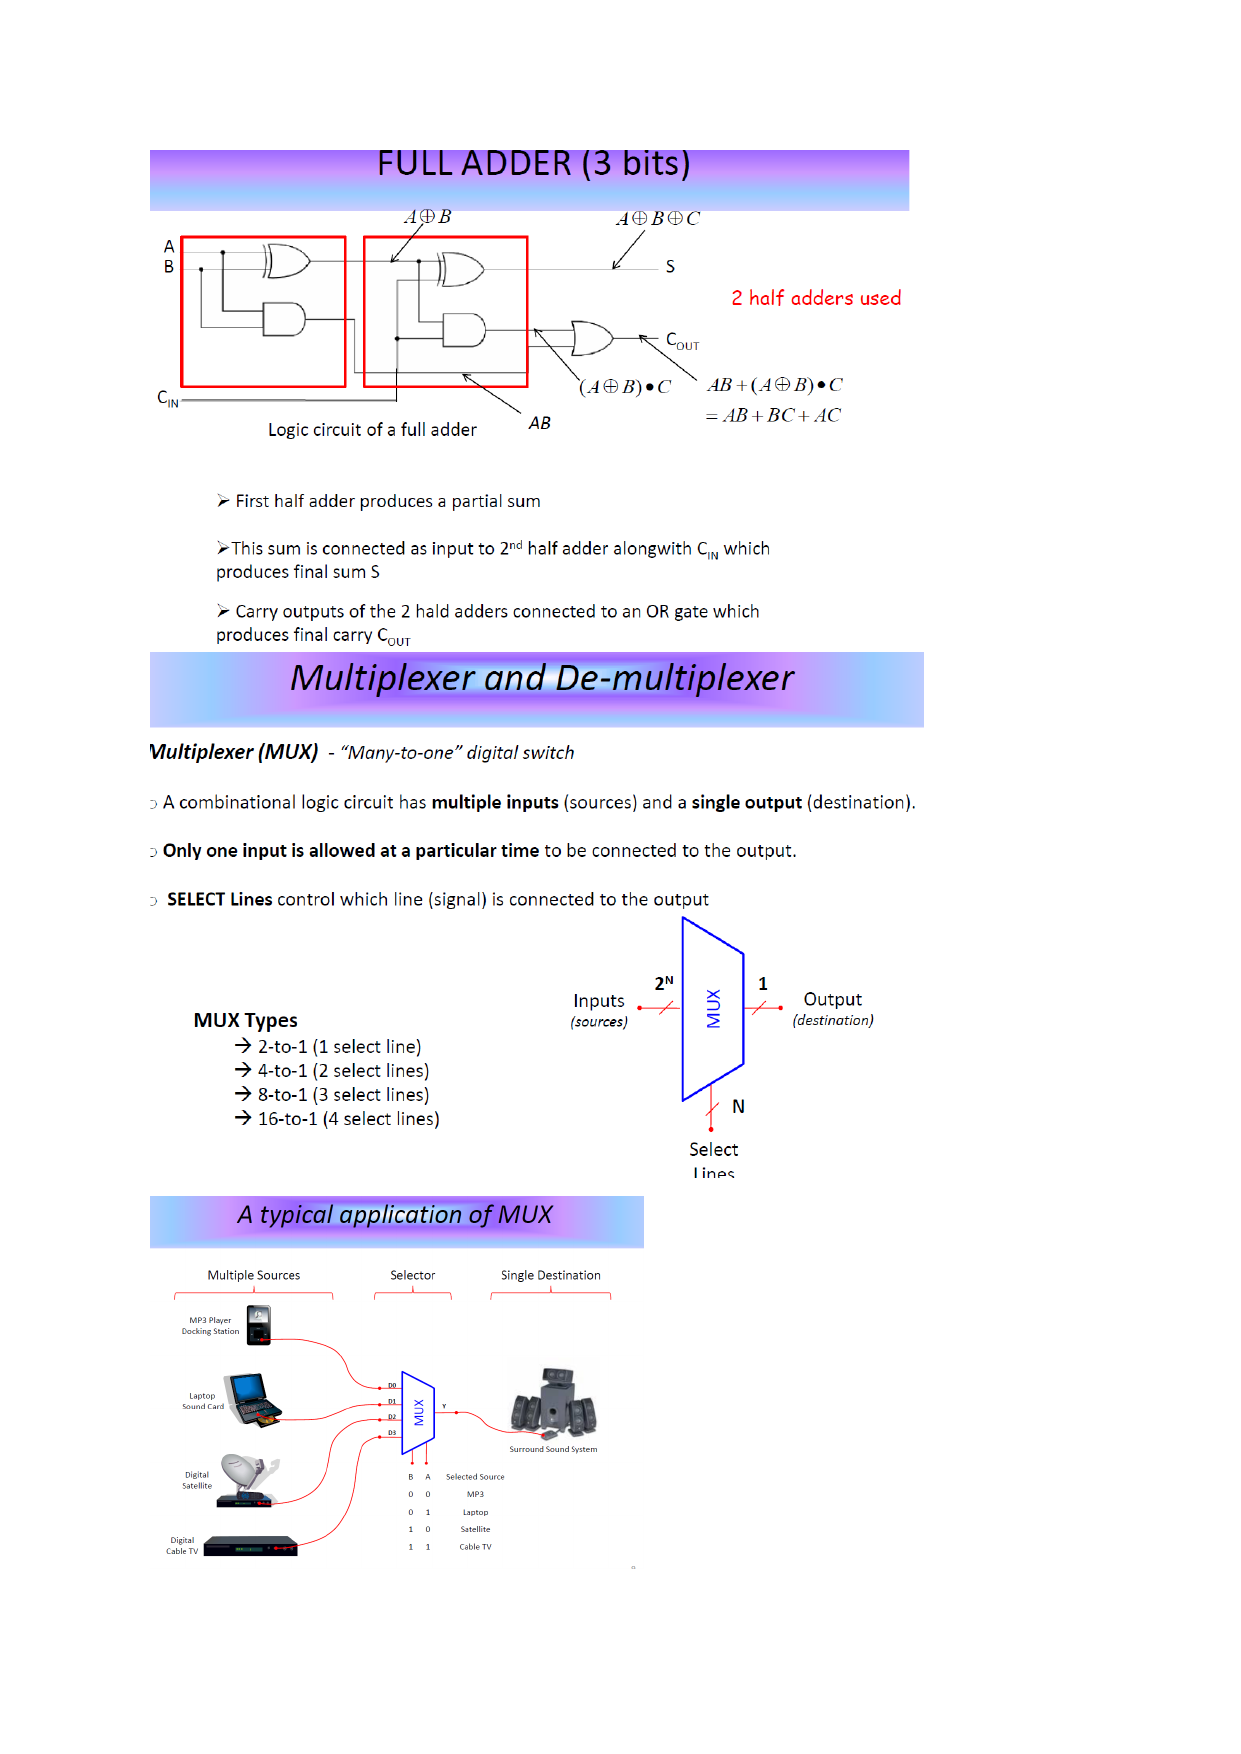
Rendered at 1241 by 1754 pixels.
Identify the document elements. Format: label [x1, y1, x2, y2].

picture [150, 150, 910, 651]
picture [150, 1196, 644, 1569]
picture [150, 652, 924, 1178]
